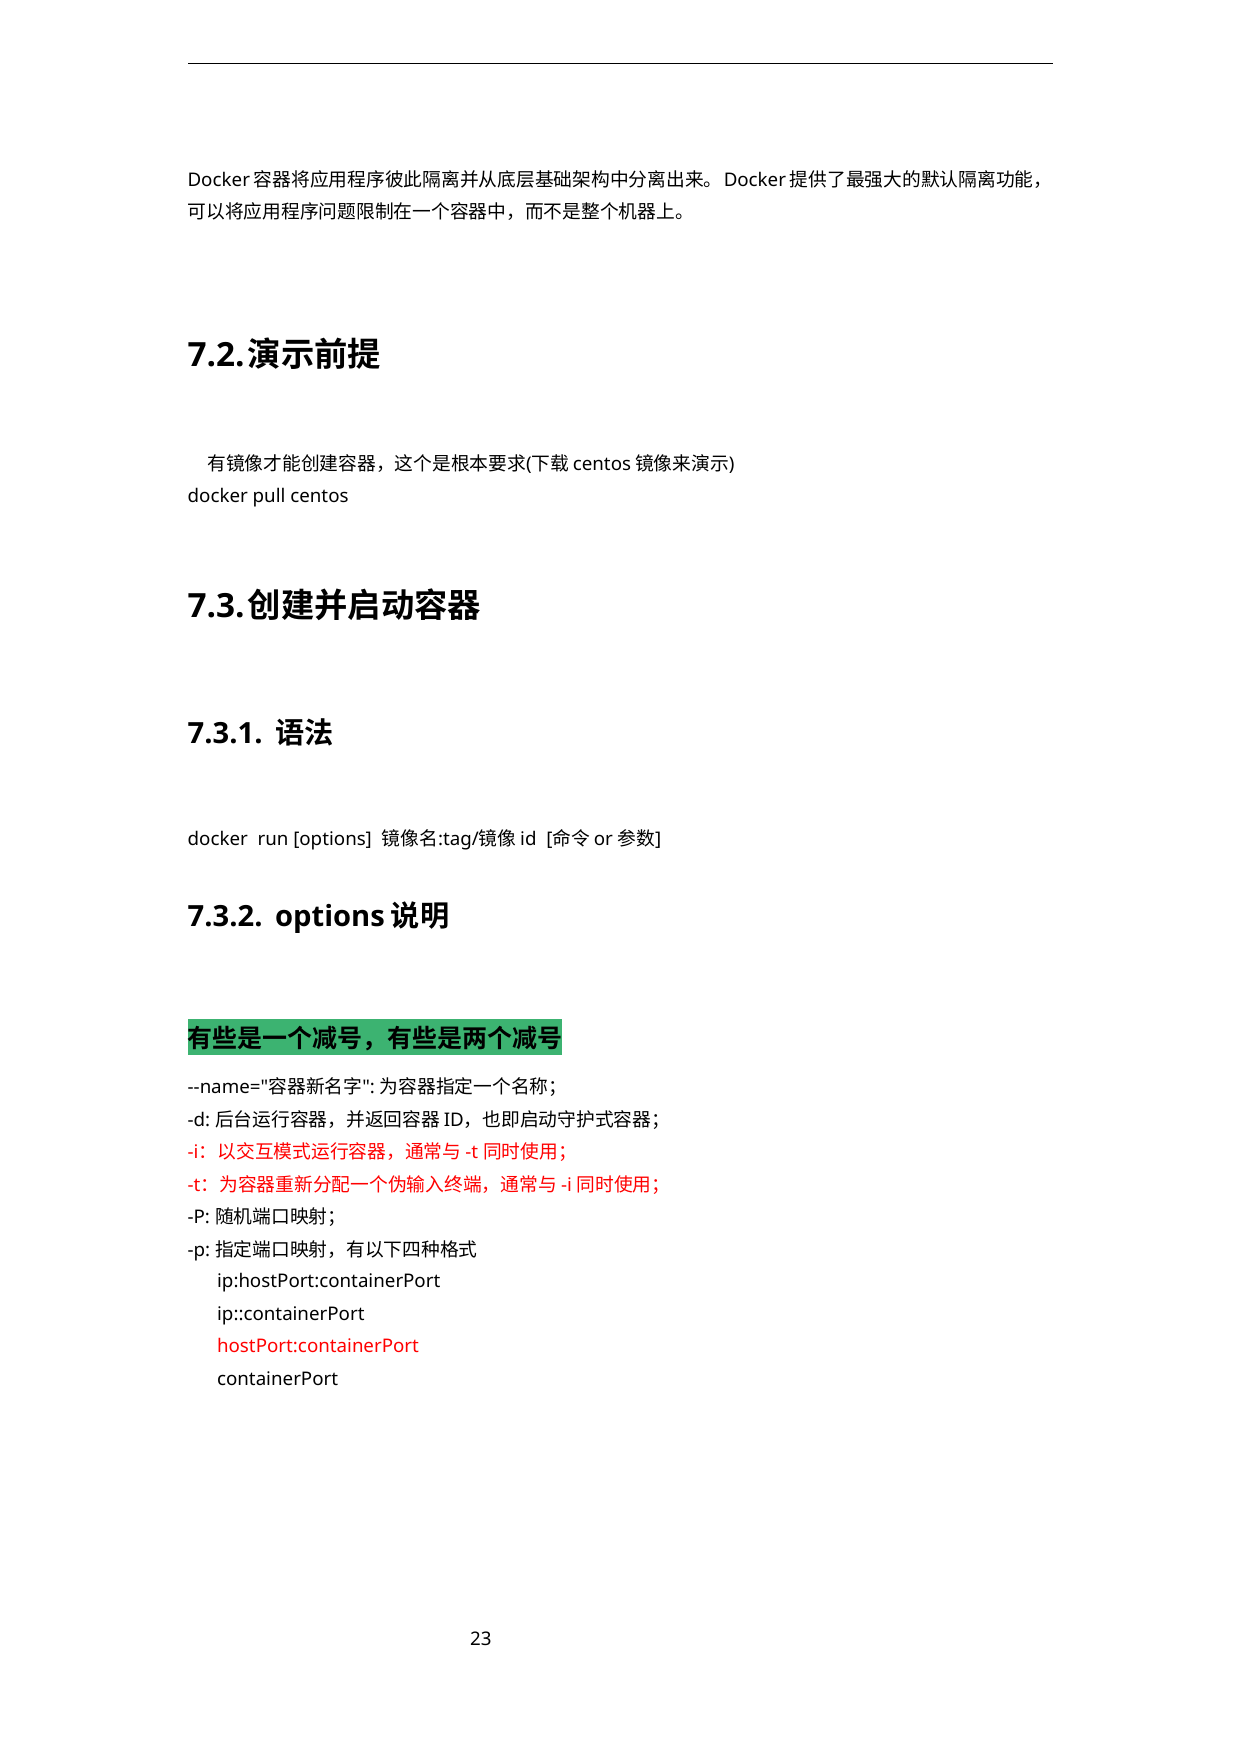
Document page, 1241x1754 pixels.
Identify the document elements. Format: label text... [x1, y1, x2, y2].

text -P: 随机端口映射； [187, 1199, 1053, 1232]
text --name="容器新名字": 为容器指定一个名称； [187, 1069, 1053, 1102]
text docker pull centos [187, 479, 1053, 511]
text ip::containerPort [187, 1297, 1053, 1329]
text Docker容器将应用程序彼此隔离并从底层基础架构中分离出来。Docker提供了最强大的默认隔离功能，可以将应用程序问题限制在一个容器中，而不是整个机器上。 [187, 162, 1053, 227]
text hostPort:containerPort [187, 1329, 1053, 1362]
text -t：为容器重新分配一个伪输入终端，通常与 -i 同时使用； [187, 1167, 1053, 1199]
text -i：以交互模式运行容器，通常与 -t 同时使用； [187, 1134, 1053, 1167]
text 有些是一个减号，有些是两个减号 [187, 1004, 1053, 1069]
text ip:hostPort:containerPort [187, 1264, 1053, 1297]
text -d: 后台运行容器，并返回容器ID，也即启动守护式容器； [187, 1102, 1053, 1134]
text 有镜像才能创建容器，这个是根本要求(下载centos镜像来演示) [187, 446, 1053, 479]
text docker run [options] 镜像名:tag/镜像id [命令or 参数] [187, 821, 1053, 854]
subtitle options说明 [187, 881, 1053, 946]
text -p: 指定端口映射，有以下四种格式 [187, 1232, 1053, 1264]
subtitle 语法 [187, 698, 1053, 763]
subtitle 演示前提 [187, 319, 1053, 384]
text containerPort [187, 1362, 1053, 1394]
subtitle 创建并启动容器 [187, 571, 1053, 636]
